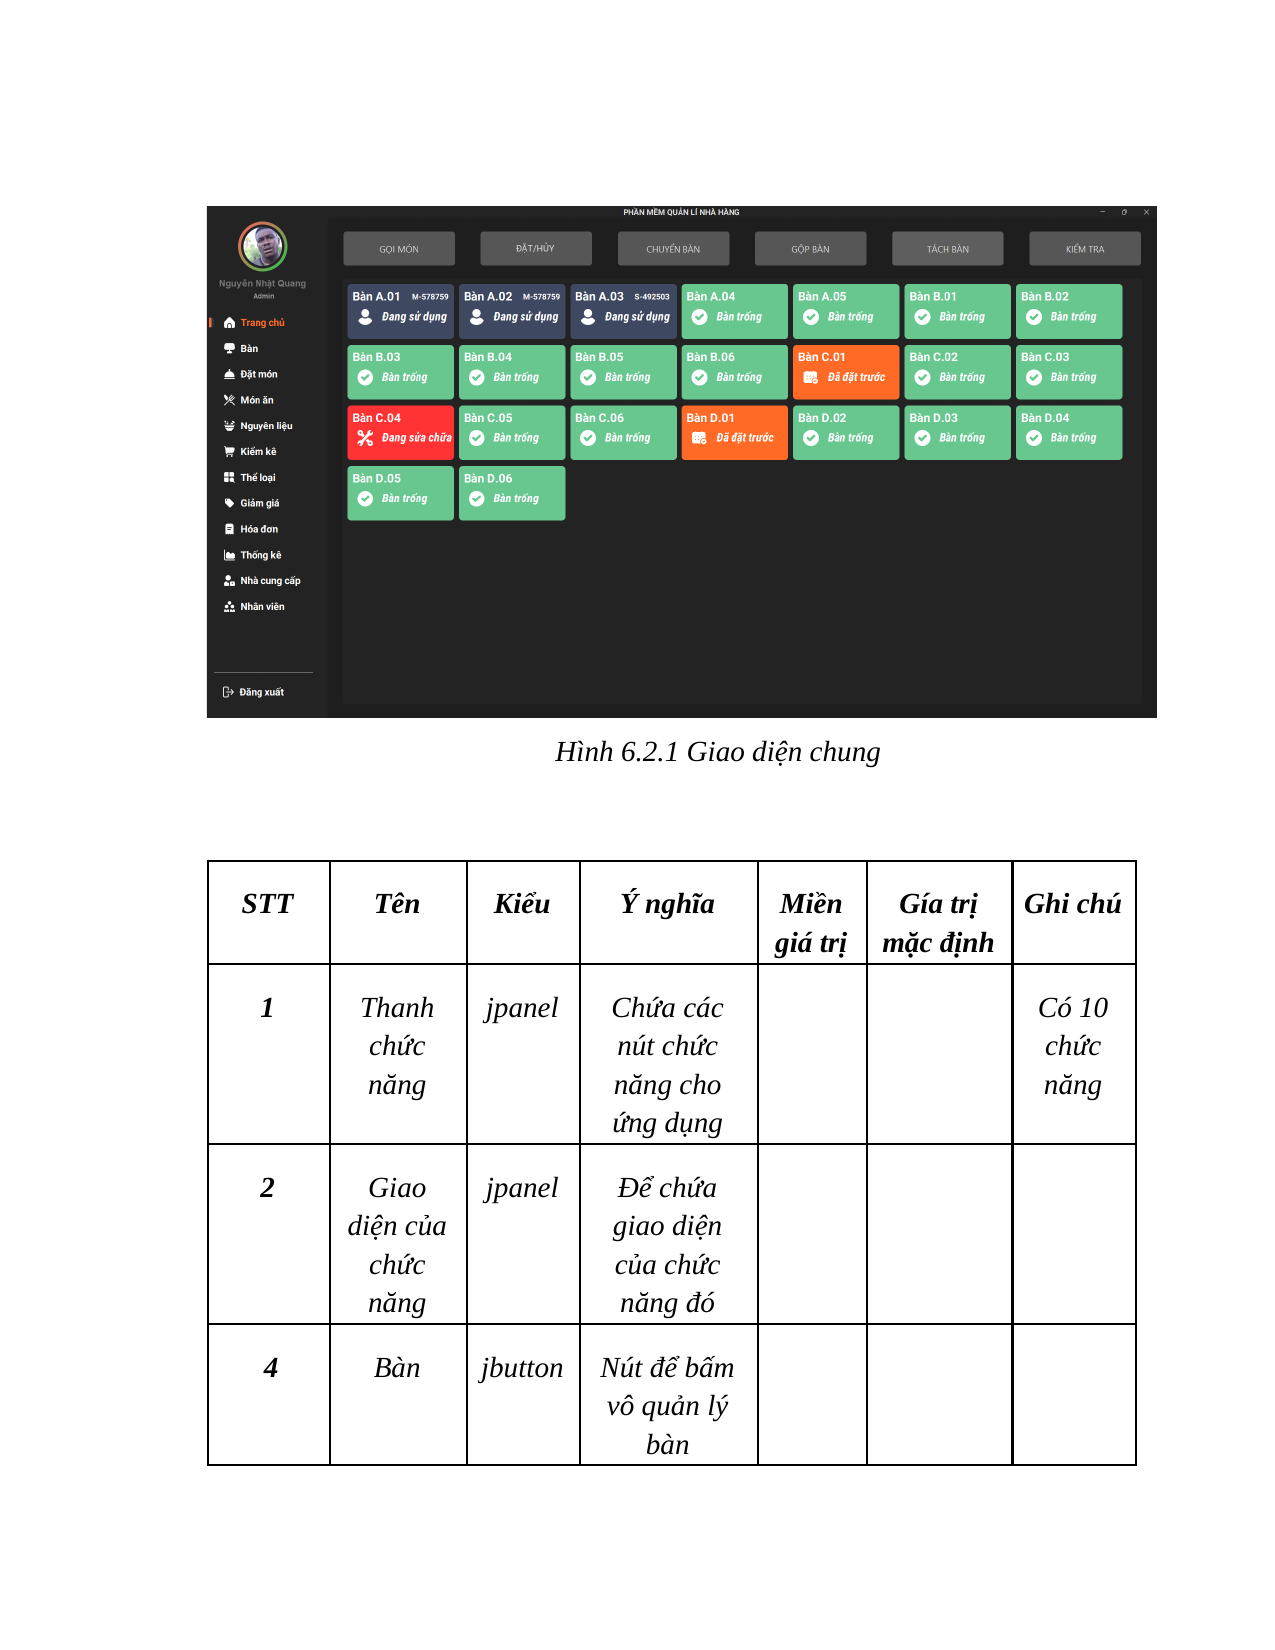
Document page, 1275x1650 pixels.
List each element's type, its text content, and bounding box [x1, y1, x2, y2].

table_cell Nút để bấm vô quản lý bàn [581, 1325, 757, 1464]
table_header Tên [331, 862, 466, 963]
table_cell Có 10 chức năng [1014, 965, 1135, 1143]
table_cell 1 [209, 965, 329, 1143]
table_cell [868, 1145, 1011, 1323]
table_cell 4 [209, 1325, 329, 1464]
table_cell [759, 965, 866, 1143]
picture [206, 206, 1157, 718]
table_cell Giao diện của chức năng [331, 1145, 466, 1323]
table_cell jbutton [468, 1325, 579, 1464]
table_header Gía trị mặc định [868, 862, 1011, 963]
table_cell [868, 965, 1011, 1143]
table_cell jpanel [468, 1145, 579, 1323]
table_cell 2 [209, 1145, 329, 1323]
table_cell [759, 1145, 866, 1323]
table_cell [759, 1325, 866, 1464]
table_header Miền giá trị [759, 862, 866, 963]
table_cell jpanel [468, 965, 579, 1143]
table_cell Để chứa giao diện của chức năng đó [581, 1145, 757, 1323]
table_header Ghi chú [1014, 862, 1135, 963]
table_header Ý nghĩa [581, 862, 757, 963]
table_cell Thanh chức năng [331, 965, 466, 1143]
table_header STT [209, 862, 329, 963]
table_cell [868, 1325, 1011, 1464]
table_cell [1014, 1145, 1135, 1323]
table_cell [1014, 1325, 1135, 1464]
table_cell Bàn [331, 1325, 466, 1464]
table_cell Chứa các nút chức năng cho ứng dụng [581, 965, 757, 1143]
text Hình 6.2.1 Giao diện chung [207, 718, 1157, 767]
table_header Kiểu [468, 862, 579, 963]
